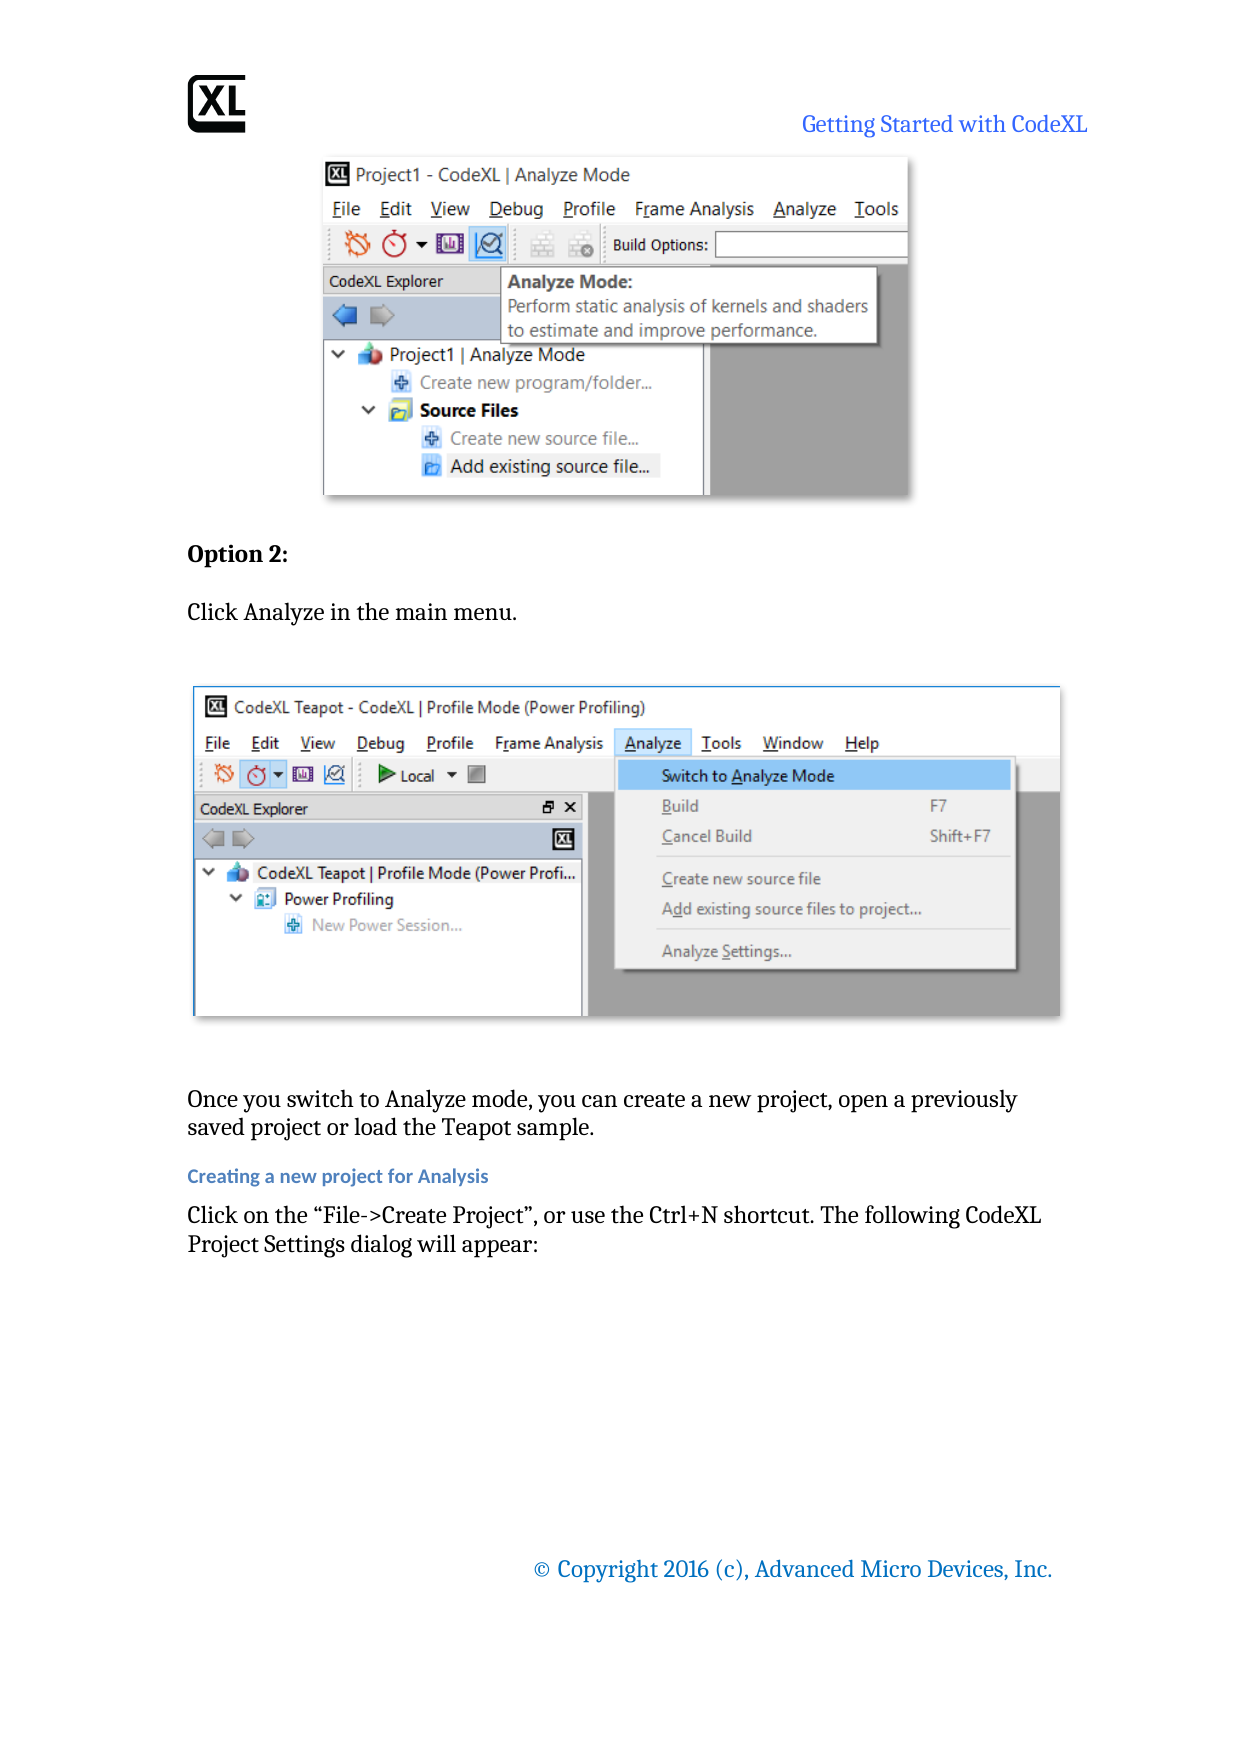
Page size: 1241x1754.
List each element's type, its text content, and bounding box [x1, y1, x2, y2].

picture [193, 686, 1060, 1016]
text Option 2: [187, 540, 1053, 569]
text Click Analyze in the main menu. [187, 598, 1053, 627]
picture [187, 75, 246, 133]
picture [323, 157, 908, 495]
subtitle Creating a new project for Analysis [187, 1163, 1053, 1188]
text Click on the “File->Create Project”, or use the Ctrl+N shortcut. The following CodeXL Project Settings dialog will appear: [187, 1201, 1053, 1258]
text Once you switch to Analyze mode, you can create a new project, open a previously saved project or load the Teapot sample. [187, 1084, 1053, 1142]
